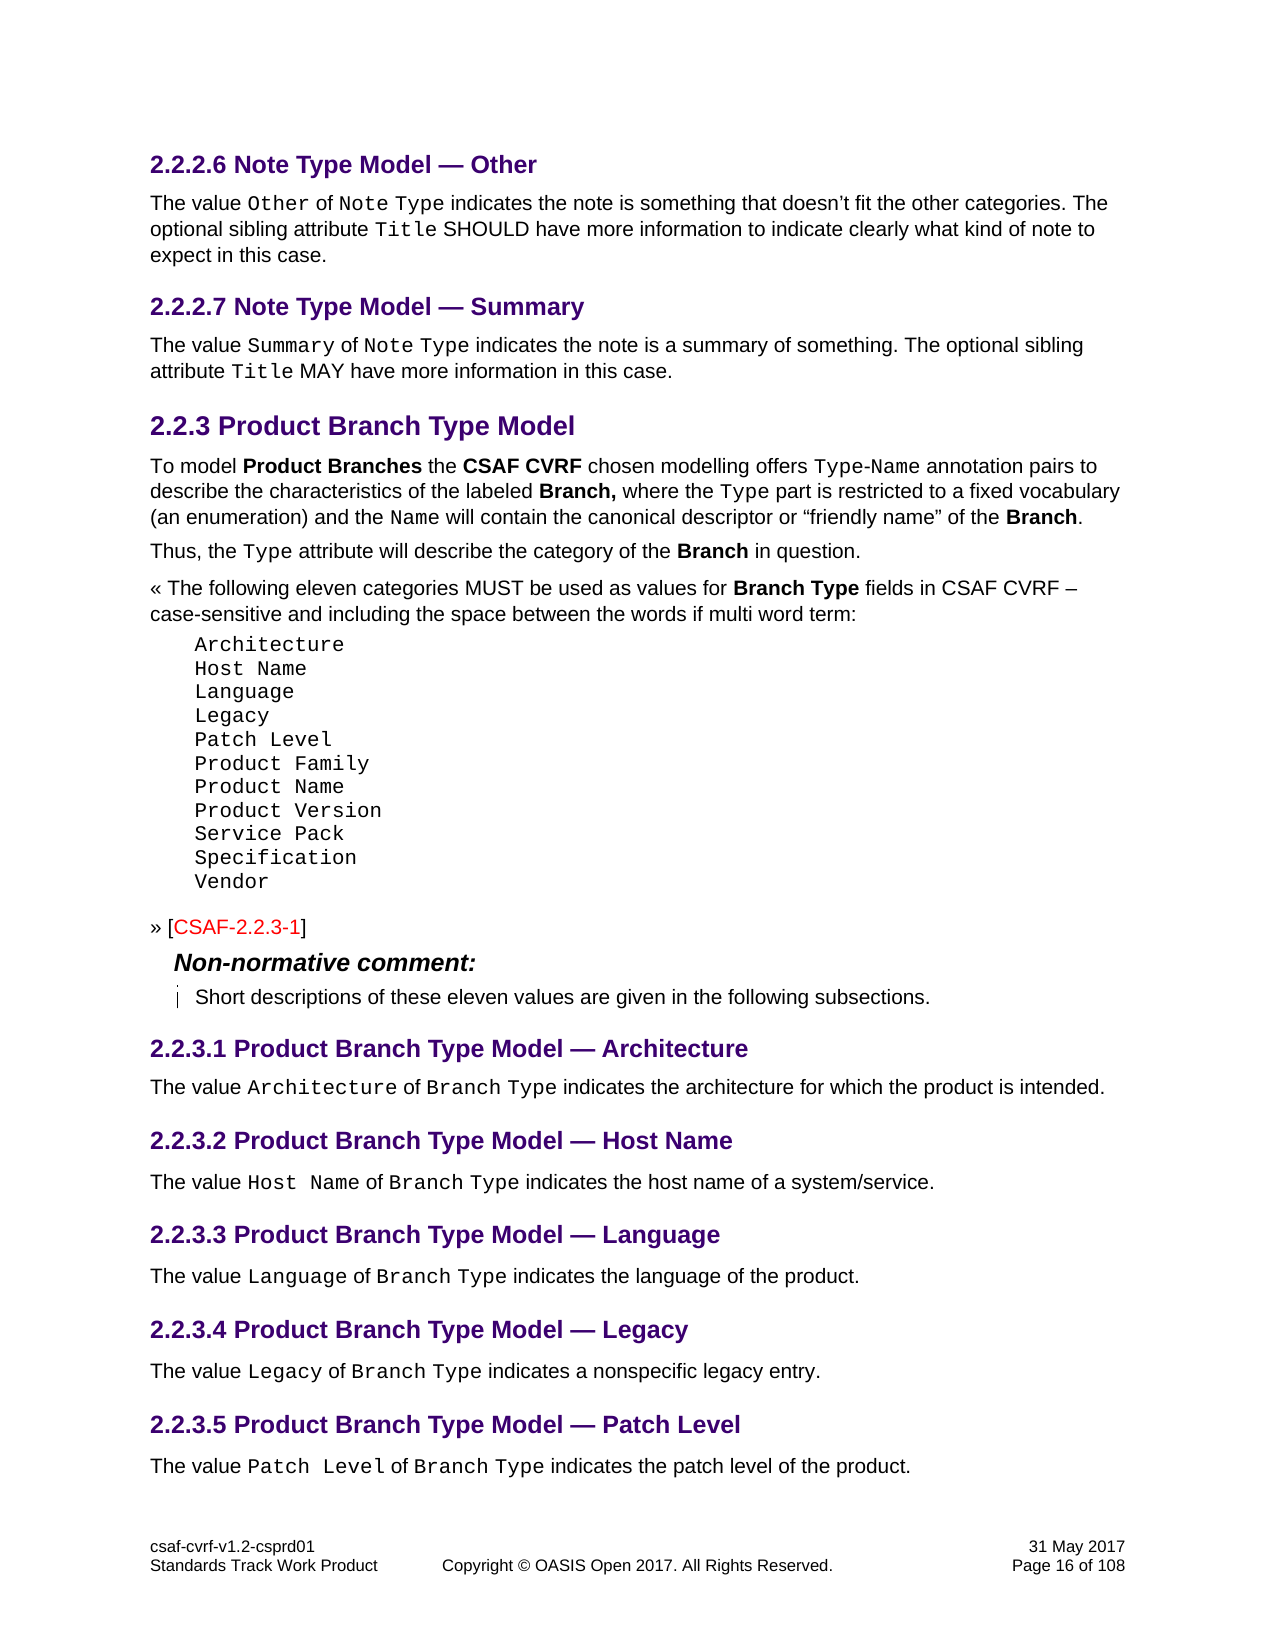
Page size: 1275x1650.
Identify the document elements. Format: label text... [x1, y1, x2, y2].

subtitle Note Type Model — Summary [150, 292, 1125, 321]
text Short descriptions of these eleven values are given in the following subsections. [177, 984, 1080, 1008]
subtitle Product Branch Type Model — Patch Level [150, 1410, 1125, 1439]
text To model Product Branches the CSAF CVRF chosen modelling offers Type-Name annotation pairs to describe the characteristics of the labeled Branch, where the Type part is restricted to a fixed vocabulary (an enumeration) and the Name will contain the canonical descriptor or “friendly name” of the Branch. [150, 453, 1125, 531]
subtitle Product Branch Type Model — Language [150, 1220, 1125, 1249]
text The value Language of Branch Type indicates the language of the product. [150, 1262, 1125, 1290]
text The value Architecture of Branch Type indicates the architecture for which the product is intended. [150, 1075, 1125, 1101]
subtitle Product Branch Type Model — Legacy [150, 1315, 1125, 1344]
text Product Family [194, 752, 1125, 776]
subtitle Product Branch Type Model — Host Name [150, 1126, 1125, 1154]
subtitle Note Type Model — Other [150, 150, 1125, 179]
text The value Patch Level of Branch Type indicates the patch level of the product. [150, 1451, 1125, 1480]
subtitle Non-normative comment: [174, 947, 1125, 976]
text Product Version Service Pack Specification Vendor [194, 800, 1125, 894]
subtitle Product Branch Type Model — Architecture [150, 1033, 1125, 1062]
text The value Summary of Note Type indicates the note is a summary of something. The optional sibling attribute Title MAY have more information in this case. [150, 333, 1125, 385]
text The value Legacy of Branch Type indicates a nonspecific legacy entry. [150, 1356, 1125, 1385]
text Product Name [194, 776, 1125, 800]
text Architecture Host Name Language Legacy Patch Level [194, 634, 1125, 752]
text Thus, the Type attribute will describe the category of the Branch in question. [150, 539, 1125, 565]
text The value Other of Note Type indicates the note is something that doesn’t fit the other categories. The optional sibling attribute Title SHOULD have more information to indicate clearly what kind of note to expect in this case. [150, 191, 1125, 267]
text The value Host Name of Branch Type indicates the host name of a system/service. [150, 1167, 1125, 1195]
text » [CSAF-2.2.3-1] [150, 915, 1125, 939]
text « The following eleven categories MUST be used as values for Branch Type fields in CSAF CVRF –case-sensitive and including the space between the words if multi word term: [150, 573, 1125, 626]
subtitle Product Branch Type Model [150, 410, 1125, 441]
